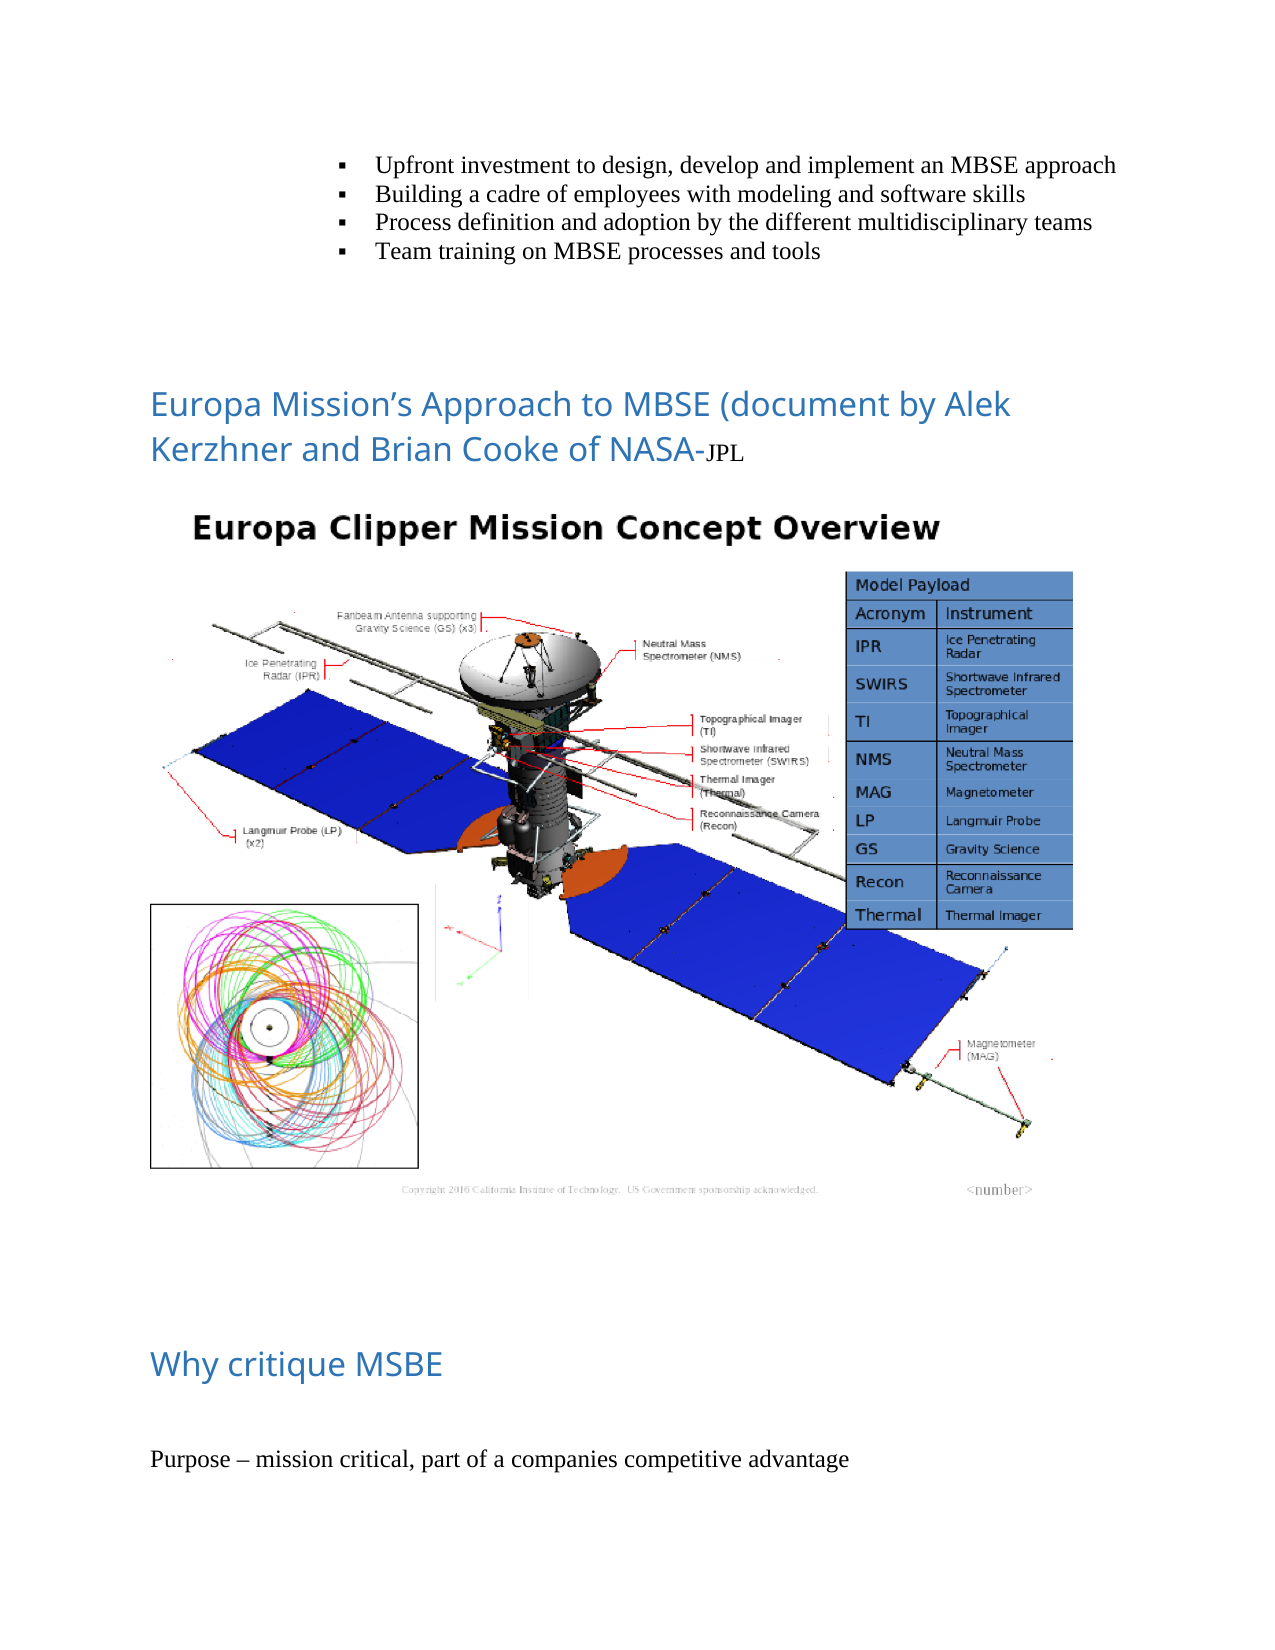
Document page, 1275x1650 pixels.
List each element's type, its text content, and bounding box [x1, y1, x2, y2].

list Upfront investment to design, develop and implement an MBSE approach [337, 150, 1125, 179]
list Team training on MBSE processes and tools [337, 236, 1125, 265]
text Europa Mission’s Approach to MBSE (document by Alek Kerzhner and Brian Cooke of NASA-JPL [150, 380, 1125, 471]
text Purpose – mission critical, part of a companies competitive advantage [150, 1444, 1125, 1472]
subtitle Why critique MSBE [150, 1341, 1125, 1386]
list Building a cadre of employees with modeling and software skills [337, 179, 1125, 207]
list Process definition and adoption by the different multidisciplinary teams [337, 207, 1125, 236]
picture [150, 500, 1073, 1201]
